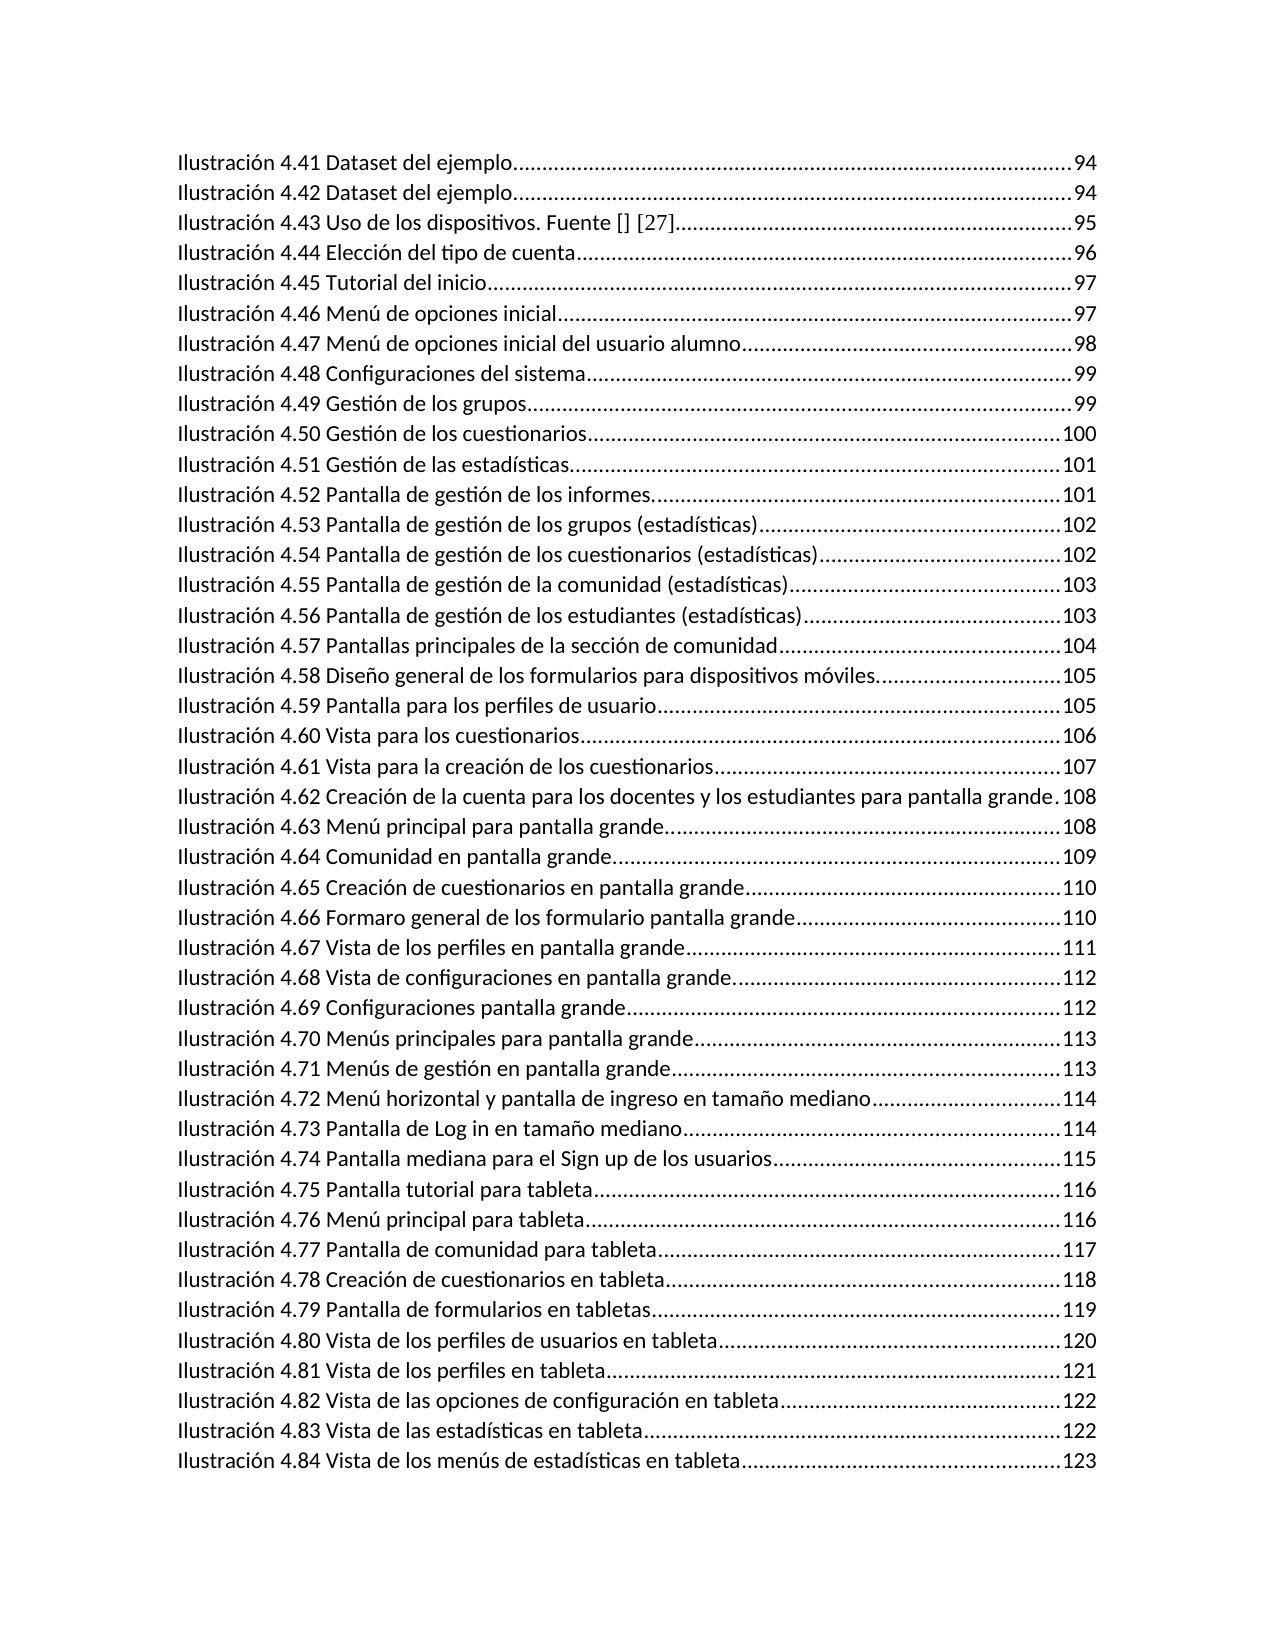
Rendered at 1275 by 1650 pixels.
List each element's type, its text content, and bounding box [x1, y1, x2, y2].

text Ilustración 4.53 Pantalla de gestión de los grupos (estadísticas) 102 [177, 510, 1098, 538]
text Ilustración 4.42 Dataset del ejemplo 94 [177, 178, 1098, 206]
text Ilustración 4.75 Pantalla tutorial para tableta 116 [177, 1175, 1098, 1203]
text Ilustración 4.43 Uso de los dispositivos. Fuente [] [27] 95 [177, 208, 1098, 236]
text Ilustración 4.57 Pantallas principales de la sección de comunidad 104 [177, 631, 1098, 659]
text Ilustración 4.51 Gestión de las estadísticas. 101 [177, 450, 1098, 478]
text Ilustración 4.50 Gestión de los cuestionarios 100 [177, 419, 1098, 447]
text Ilustración 4.44 Elección del tipo de cuenta 96 [177, 238, 1098, 266]
text Ilustración 4.46 Menú de opciones inicial 97 [177, 299, 1098, 327]
text Ilustración 4.59 Pantalla para los perfiles de usuario 105 [177, 691, 1098, 719]
text Ilustración 4.76 Menú principal para tableta 116 [177, 1205, 1098, 1233]
text Ilustración 4.72 Menú horizontal y pantalla de ingreso en tamaño mediano 114 [177, 1084, 1098, 1112]
text Ilustración 4.79 Pantalla de formularios en tabletas 119 [177, 1296, 1098, 1323]
text Ilustración 4.81 Vista de los perfiles en tableta 121 [177, 1356, 1098, 1384]
text Ilustración 4.45 Tutorial del inicio 97 [177, 268, 1098, 296]
text Ilustración 4.71 Menús de gestión en pantalla grande 113 [177, 1054, 1098, 1082]
text Ilustración 4.80 Vista de los perfiles de usuarios en tableta 120 [177, 1326, 1098, 1354]
text Ilustración 4.82 Vista de las opciones de configuración en tableta 122 [177, 1386, 1098, 1414]
text Ilustración 4.74 Pantalla mediana para el Sign up de los usuarios 115 [177, 1144, 1098, 1172]
text Ilustración 4.78 Creación de cuestionarios en tableta 118 [177, 1265, 1098, 1293]
text Ilustración 4.73 Pantalla de Log in en tamaño mediano 114 [177, 1114, 1098, 1142]
text Ilustración 4.48 Configuraciones del sistema 99 [177, 359, 1098, 387]
text Ilustración 4.83 Vista de las estadísticas en tableta 122 [177, 1416, 1098, 1444]
text Ilustración 4.55 Pantalla de gestión de la comunidad (estadísticas) 103 [177, 571, 1098, 598]
text Ilustración 4.69 Configuraciones pantalla grande 112 [177, 993, 1098, 1021]
text Ilustración 4.65 Creación de cuestionarios en pantalla grande 110 [177, 873, 1098, 901]
text Ilustración 4.84 Vista de los menús de estadísticas en tableta 123 [177, 1447, 1098, 1474]
text Ilustración 4.49 Gestión de los grupos 99 [177, 389, 1098, 417]
text Ilustración 4.56 Pantalla de gestión de los estudiantes (estadísticas) 103 [177, 601, 1098, 629]
text Ilustración 4.70 Menús principales para pantalla grande 113 [177, 1024, 1098, 1052]
text Ilustración 4.63 Menú principal para pantalla grande.. 108 [177, 812, 1098, 840]
text Ilustración 4.58 Diseño general de los formularios para dispositivos móviles. 105 [177, 661, 1098, 689]
text Ilustración 4.77 Pantalla de comunidad para tableta 117 [177, 1235, 1098, 1263]
text Ilustración 4.64 Comunidad en pantalla grande. 109 [177, 842, 1098, 870]
text Ilustración 4.67 Vista de los perfiles en pantalla grande 111 [177, 933, 1098, 961]
text Ilustración 4.62 Creación de la cuenta para los docentes y los estudiantes para pantalla grande 108 [177, 782, 1098, 810]
text Ilustración 4.60 Vista para los cuestionarios 106 [177, 722, 1098, 749]
text Ilustración 4.68 Vista de configuraciones en pantalla grande. 112 [177, 963, 1098, 991]
text Ilustración 4.41 Dataset del ejemplo 94 [177, 148, 1098, 176]
text Ilustración 4.66 Formaro general de los formulario pantalla grande 110 [177, 903, 1098, 931]
text Ilustración 4.54 Pantalla de gestión de los cuestionarios (estadísticas) 102 [177, 540, 1098, 568]
text Ilustración 4.47 Menú de opciones inicial del usuario alumno 98 [177, 329, 1098, 357]
text Ilustración 4.61 Vista para la creación de los cuestionarios 107 [177, 752, 1098, 780]
text Ilustración 4.52 Pantalla de gestión de los informes. 101 [177, 480, 1098, 508]
